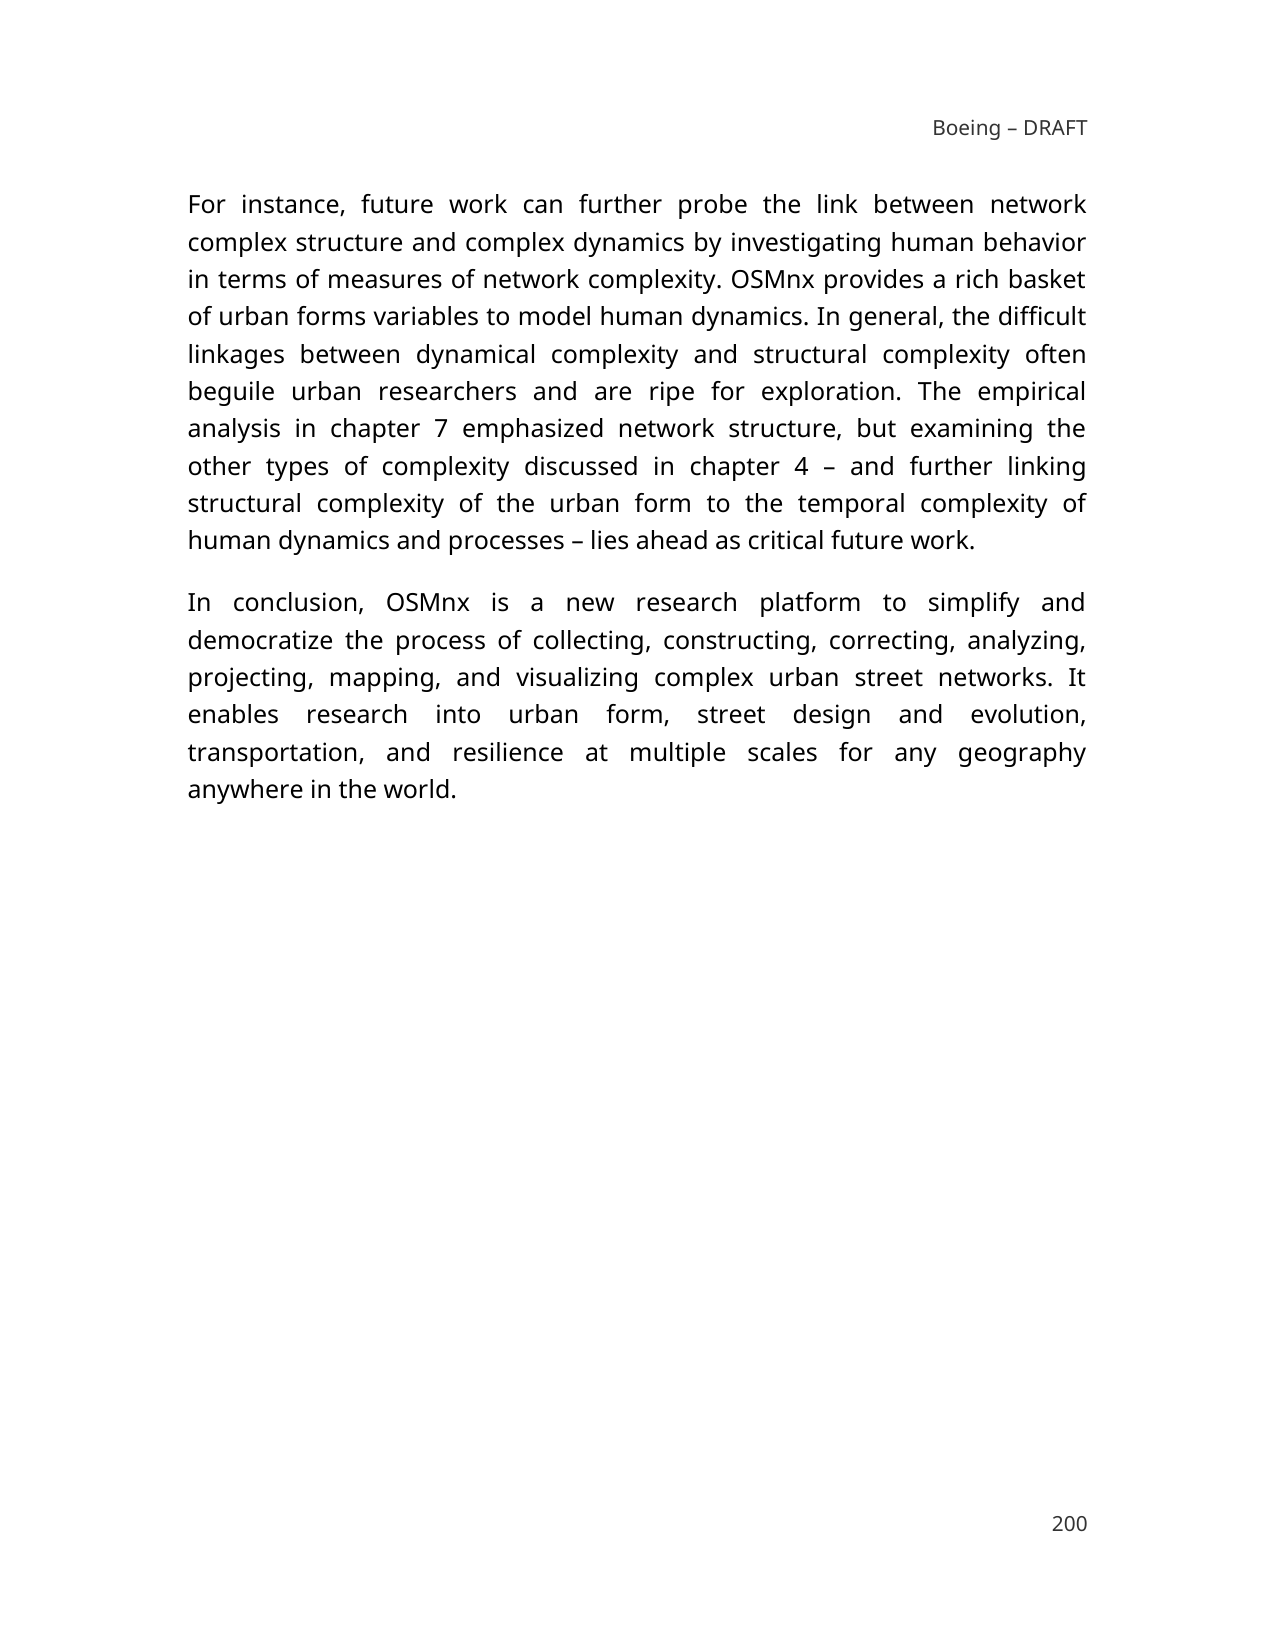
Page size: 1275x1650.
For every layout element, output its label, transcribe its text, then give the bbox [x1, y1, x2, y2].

text In conclusion, OSMnx is a new research platform to simplify and democratize the process of collecting, constructing, correcting, analyzing, projecting, mapping, and visualizing complex urban street networks. It enables research into urban form, street design and evolution, transportation, and resilience at multiple scales for any geography anywhere in the world. [187, 585, 1087, 806]
text For instance, future work can further probe the link between network complex structure and complex dynamics by investigating human behavior in terms of measures of network complexity. OSMnx provides a rich basket of urban forms variables to model human dynamics. In general, the difficult linkages between dynamical complexity and structural complexity often beguile urban researchers and are ripe for exploration. The empirical analysis in chapter 7 emphasized network structure, but examining the other types of complexity discussed in chapter 4 – and further linking structural complexity of the urban form to the temporal complexity of human dynamics and processes – lies ahead as critical future work. [187, 187, 1087, 557]
